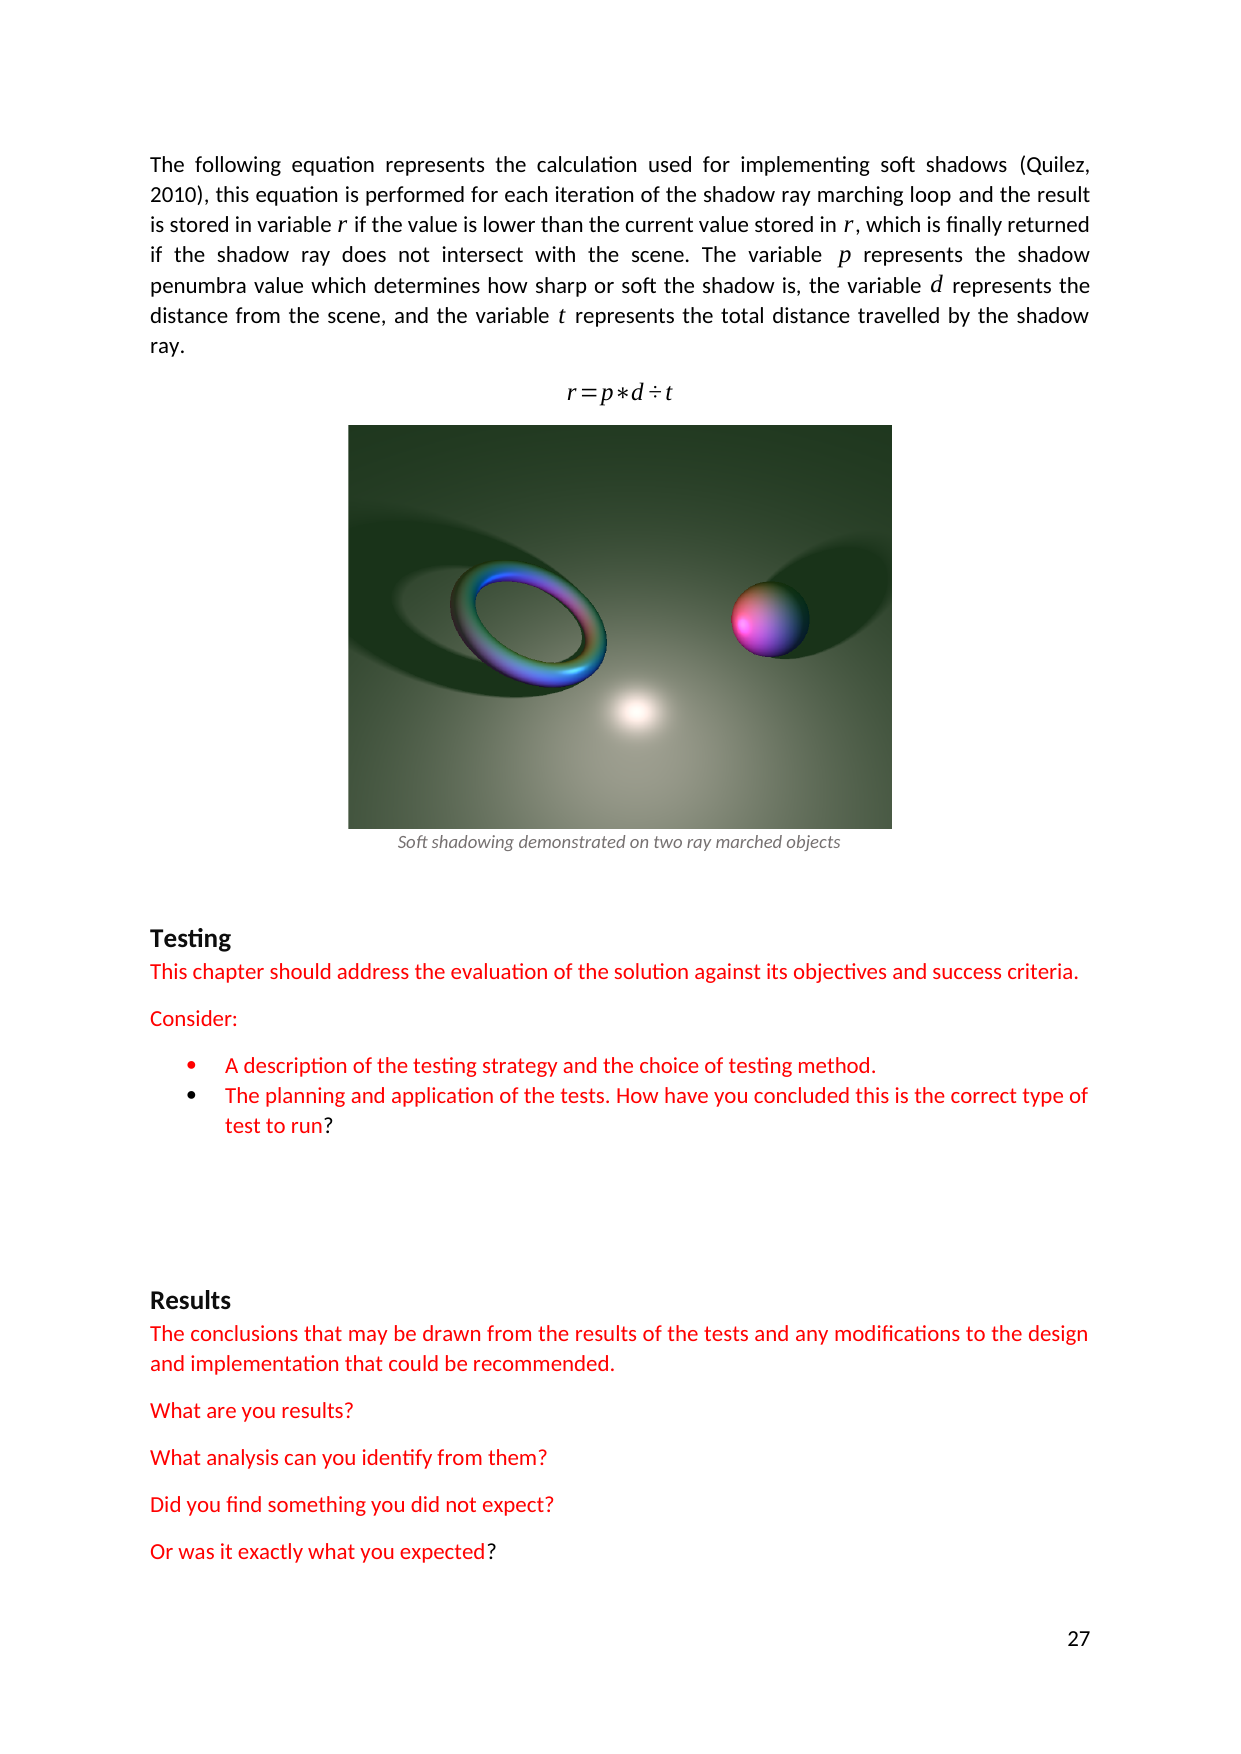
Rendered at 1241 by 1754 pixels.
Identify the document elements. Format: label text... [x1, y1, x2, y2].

list A description of the testing strategy and the choice of testing method. [187, 1051, 1090, 1079]
text Did you find something you did not expect? [150, 1490, 1090, 1518]
text The conclusions that may be drawn from the results of the tests and any modifications to the design and implementation that could be recommended. [150, 1319, 1090, 1377]
text This chapter should address the evaluation of the solution against its objectives and success criteria. [150, 957, 1090, 985]
text Consider: [150, 1004, 1090, 1032]
subtitle Results [150, 1283, 1090, 1316]
text Or was it exactly what you expected? [150, 1537, 1090, 1565]
text What analysis can you identify from them? [150, 1443, 1090, 1471]
list The planning and application of the tests. How have you concluded this is the correct type of test to run? [187, 1081, 1090, 1139]
subtitle Testing [150, 921, 1090, 954]
text The following equation represents the calculation used for implementing soft shadows , this equation is performed for each iteration of the shadow ray marching loop and the result is stored in variable if the value is lower than the current value stored in , which is finally returned if the shadow ray does not intersect with the scene. The variable represents the shadow penumbra value which determines how sharp or soft the shadow is, the variable represents the distance from the scene, and the variable represents the total distance travelled by the shadow ray. [150, 150, 1090, 359]
text What are you results? [150, 1396, 1090, 1424]
picture [348, 425, 892, 829]
text Soft shadowing demonstrated on two ray marched objects [150, 831, 1090, 854]
